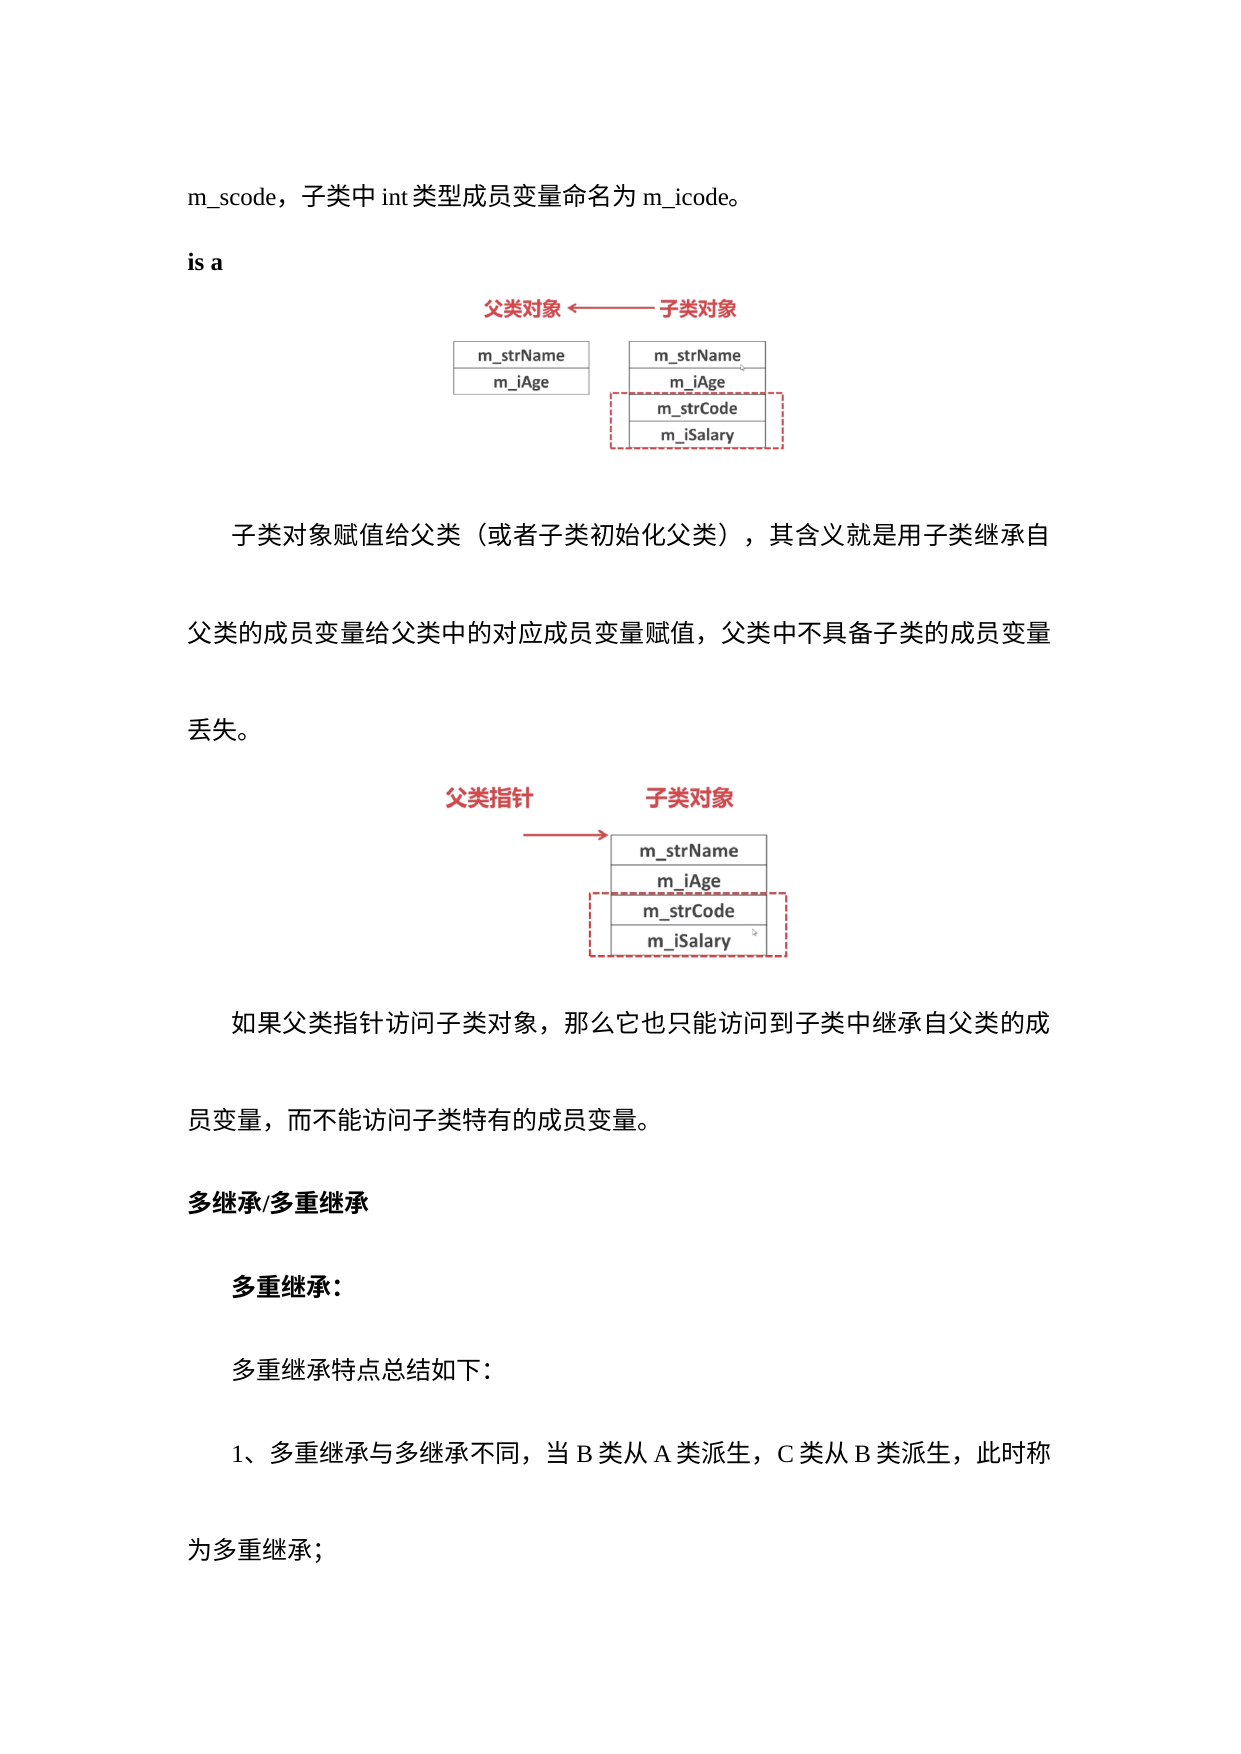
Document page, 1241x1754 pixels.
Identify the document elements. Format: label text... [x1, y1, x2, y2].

subtitle 多继承/多重继承 [187, 1169, 1053, 1234]
text 多重继承特点总结如下： [187, 1336, 1053, 1401]
subtitle is a [187, 245, 1053, 278]
text 1、多重继承与多继承不同，当B类从A类派生，C类从B类派生，此时称为多重继承； [187, 1419, 1053, 1581]
text 多重继承： [187, 1253, 1053, 1318]
text 子类对象赋值给父类（或者子类初始化父类），其含义就是用子类继承自父类的成员变量给父类中的对应成员变量赋值，父类中不具备子类的成员变量丢失。 [187, 501, 1053, 761]
picture [448, 292, 793, 463]
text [187, 162, 1053, 227]
text 如果父类指针访问子类对象，那么它也只能访问到子类中继承自父类的成员变量，而不能访问子类特有的成员变量。 [187, 989, 1053, 1151]
picture [442, 779, 798, 967]
